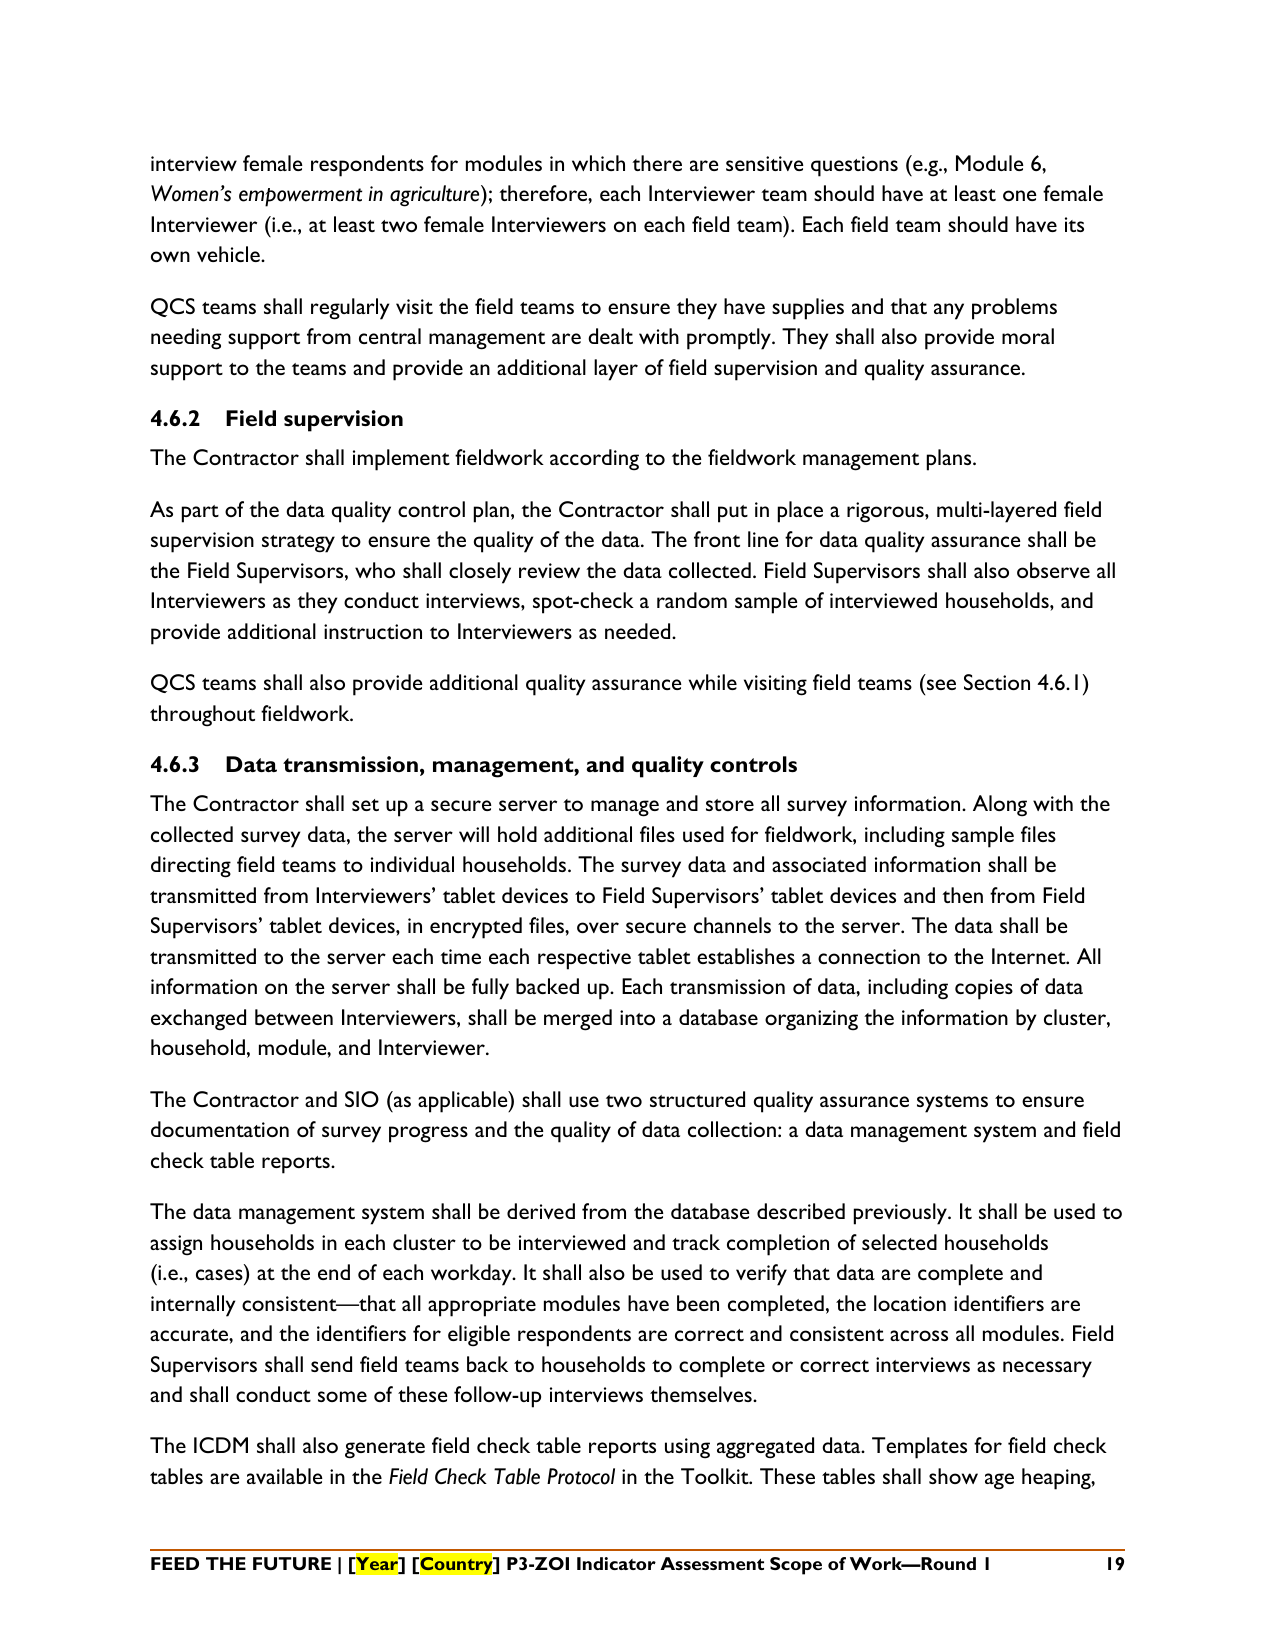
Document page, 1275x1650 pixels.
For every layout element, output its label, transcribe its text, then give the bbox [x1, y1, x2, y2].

text The Contractor shall set up a secure server to manage and store all survey information. Along with the collected survey data, the server will hold additional files used for fieldwork, including sample files directing field teams to individual households. The survey data and associated information shall be transmitted from Interviewers’ tablet devices to Field Supervisors’ tablet devices and then from Field Supervisors’ tablet devices, in encrypted files, over secure channels to the server. The data shall be transmitted to the server each time each respective tablet establishes a connection to the Internet. All information on the server shall be fully backed up. Each transmission of data, including copies of data exchanged between Interviewers, shall be merged into a database organizing the information by cluster, household, module, and Interviewer. [150, 790, 1125, 1061]
text The Contractor shall implement fieldwork according to the fieldwork management plans. [150, 444, 1125, 471]
subtitle 4.6.3 Data transmission, management, and quality controls [150, 751, 1125, 778]
text The data management system shall be derived from the database described previously. It shall be used to assign households in each cluster to be interviewed and track completion of selected households (i.e., cases) at the end of each workday. It shall also be used to verify that data are complete and internally consistent—that all appropriate modules have been completed, the location identifiers are accurate, and the identifiers for eligible respondents are correct and consistent across all modules. Field Supervisors shall send field teams back to households to complete or correct interviews as necessary and shall conduct some of these follow-up interviews themselves. [150, 1198, 1125, 1408]
text As part of the data quality control plan, the Contractor shall put in place a rigorous, multi-layered field supervision strategy to ensure the quality of the data. The front line for data quality assurance shall be the Field Supervisors, who shall closely review the data collected. Field Supervisors shall also observe all Interviewers as they conduct interviews, spot-check a random sample of interviewed households, and provide additional instruction to Interviewers as needed. [150, 496, 1125, 644]
text QCS teams shall also provide additional quality assurance while visiting field teams (see Section 4.6.1) throughout fieldwork. [150, 669, 1125, 726]
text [150, 150, 1125, 268]
subtitle 4.6.2 Field supervision [150, 405, 1125, 432]
text QCS teams shall regularly visit the field teams to ensure they have supplies and that any problems needing support from central management are dealt with promptly. They shall also provide moral support to the teams and provide an additional layer of field supervision and quality assurance. [150, 293, 1125, 381]
text The Contractor and SIO (as applicable) shall use two structured quality assurance systems to ensure documentation of survey progress and the quality of data collection: a data management system and field check table reports. [150, 1086, 1125, 1173]
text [150, 1432, 1125, 1489]
